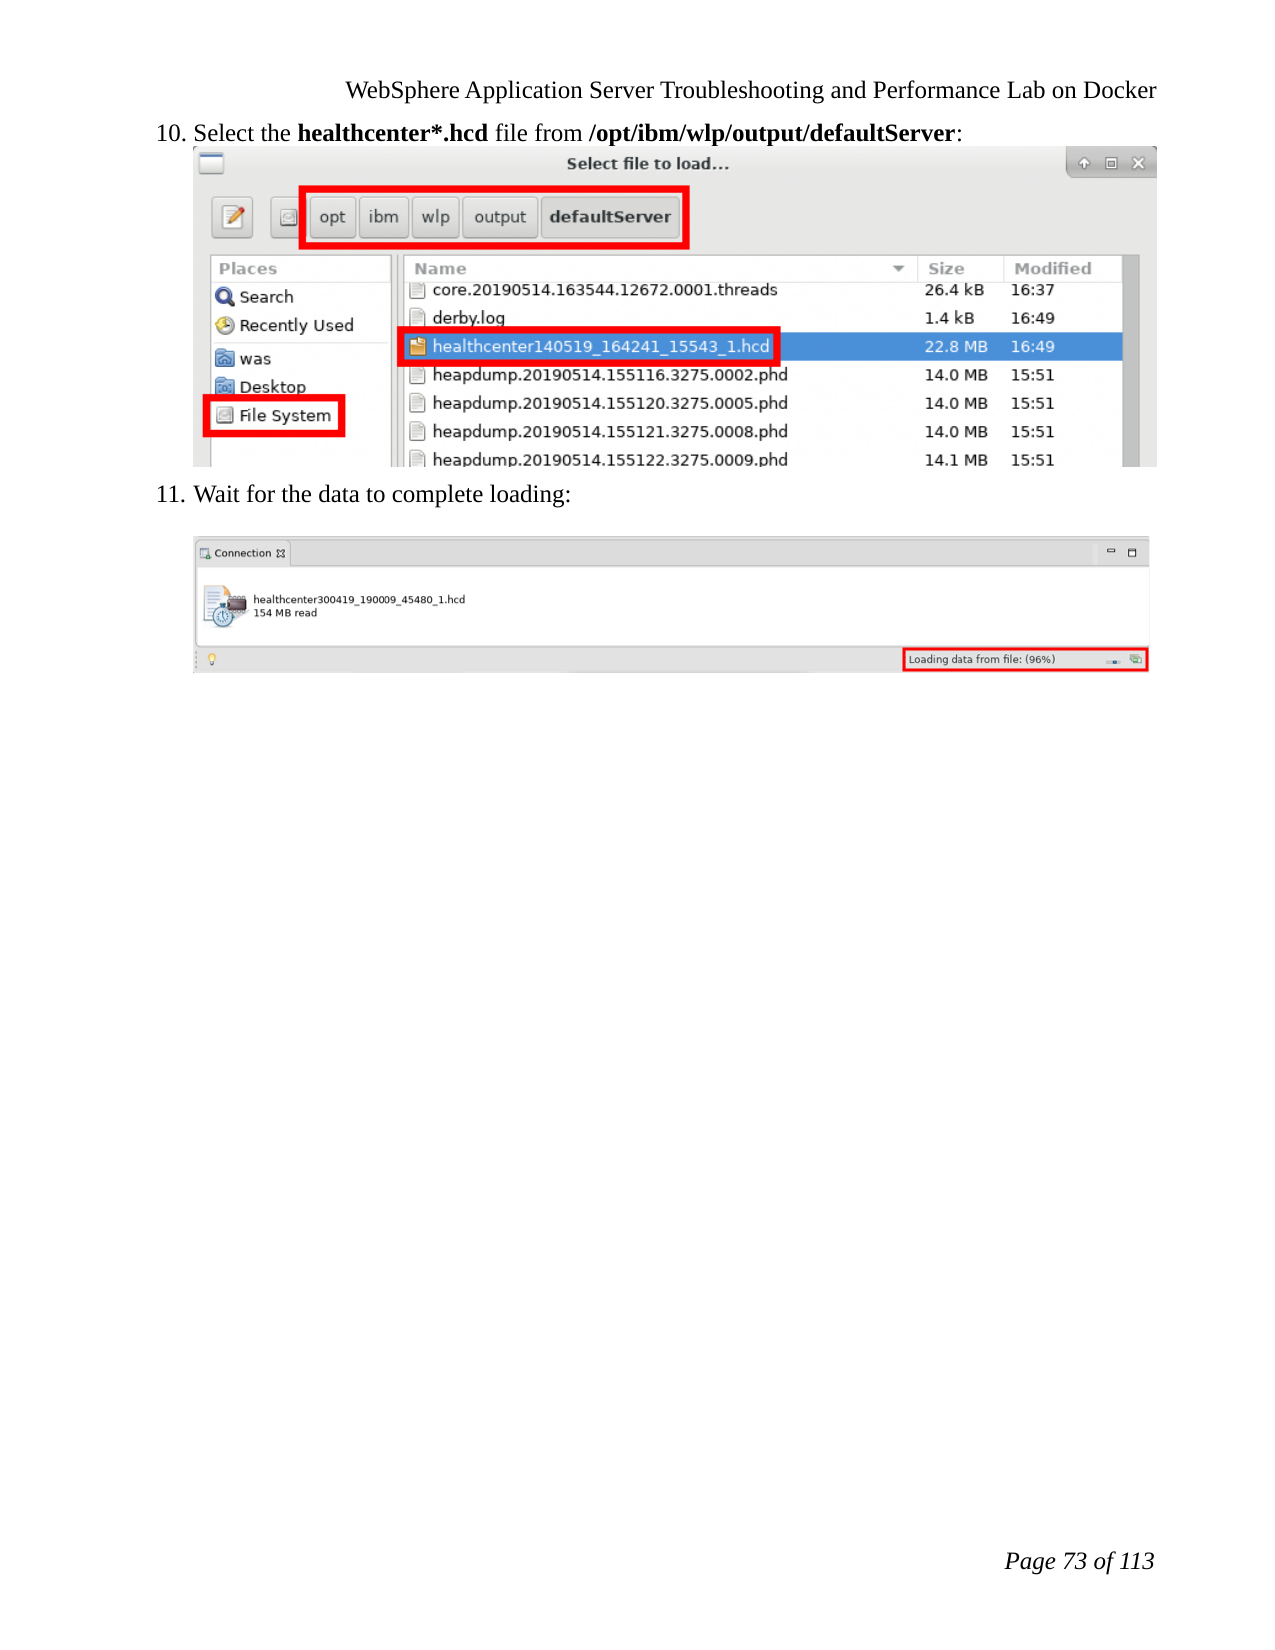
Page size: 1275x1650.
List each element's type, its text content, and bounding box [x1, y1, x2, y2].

picture [193, 146, 1157, 467]
picture [193, 536, 1150, 673]
